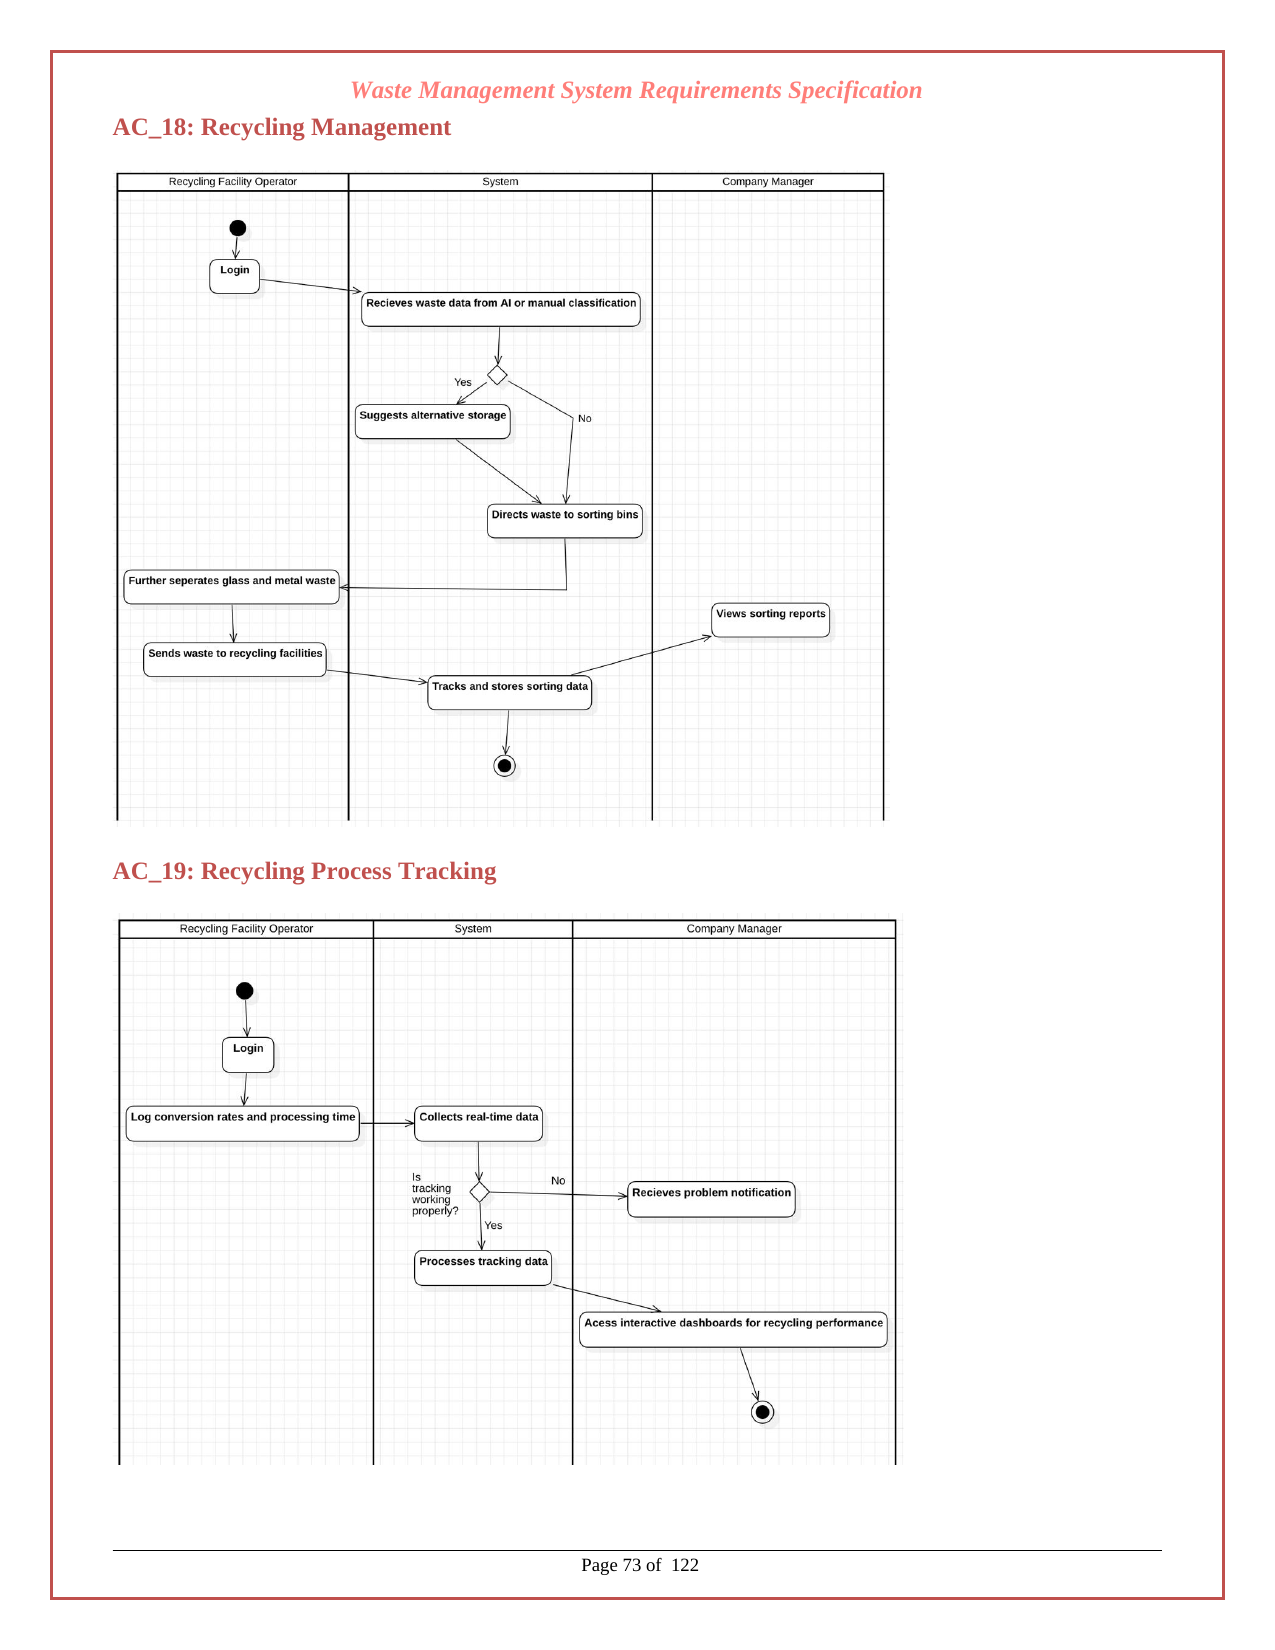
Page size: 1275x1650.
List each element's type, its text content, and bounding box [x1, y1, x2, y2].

picture [112, 170, 890, 827]
text AC_18: Recycling Management [112, 112, 1162, 141]
text AC_19: Recycling Process Tracking [112, 856, 1162, 884]
picture [112, 913, 904, 1465]
